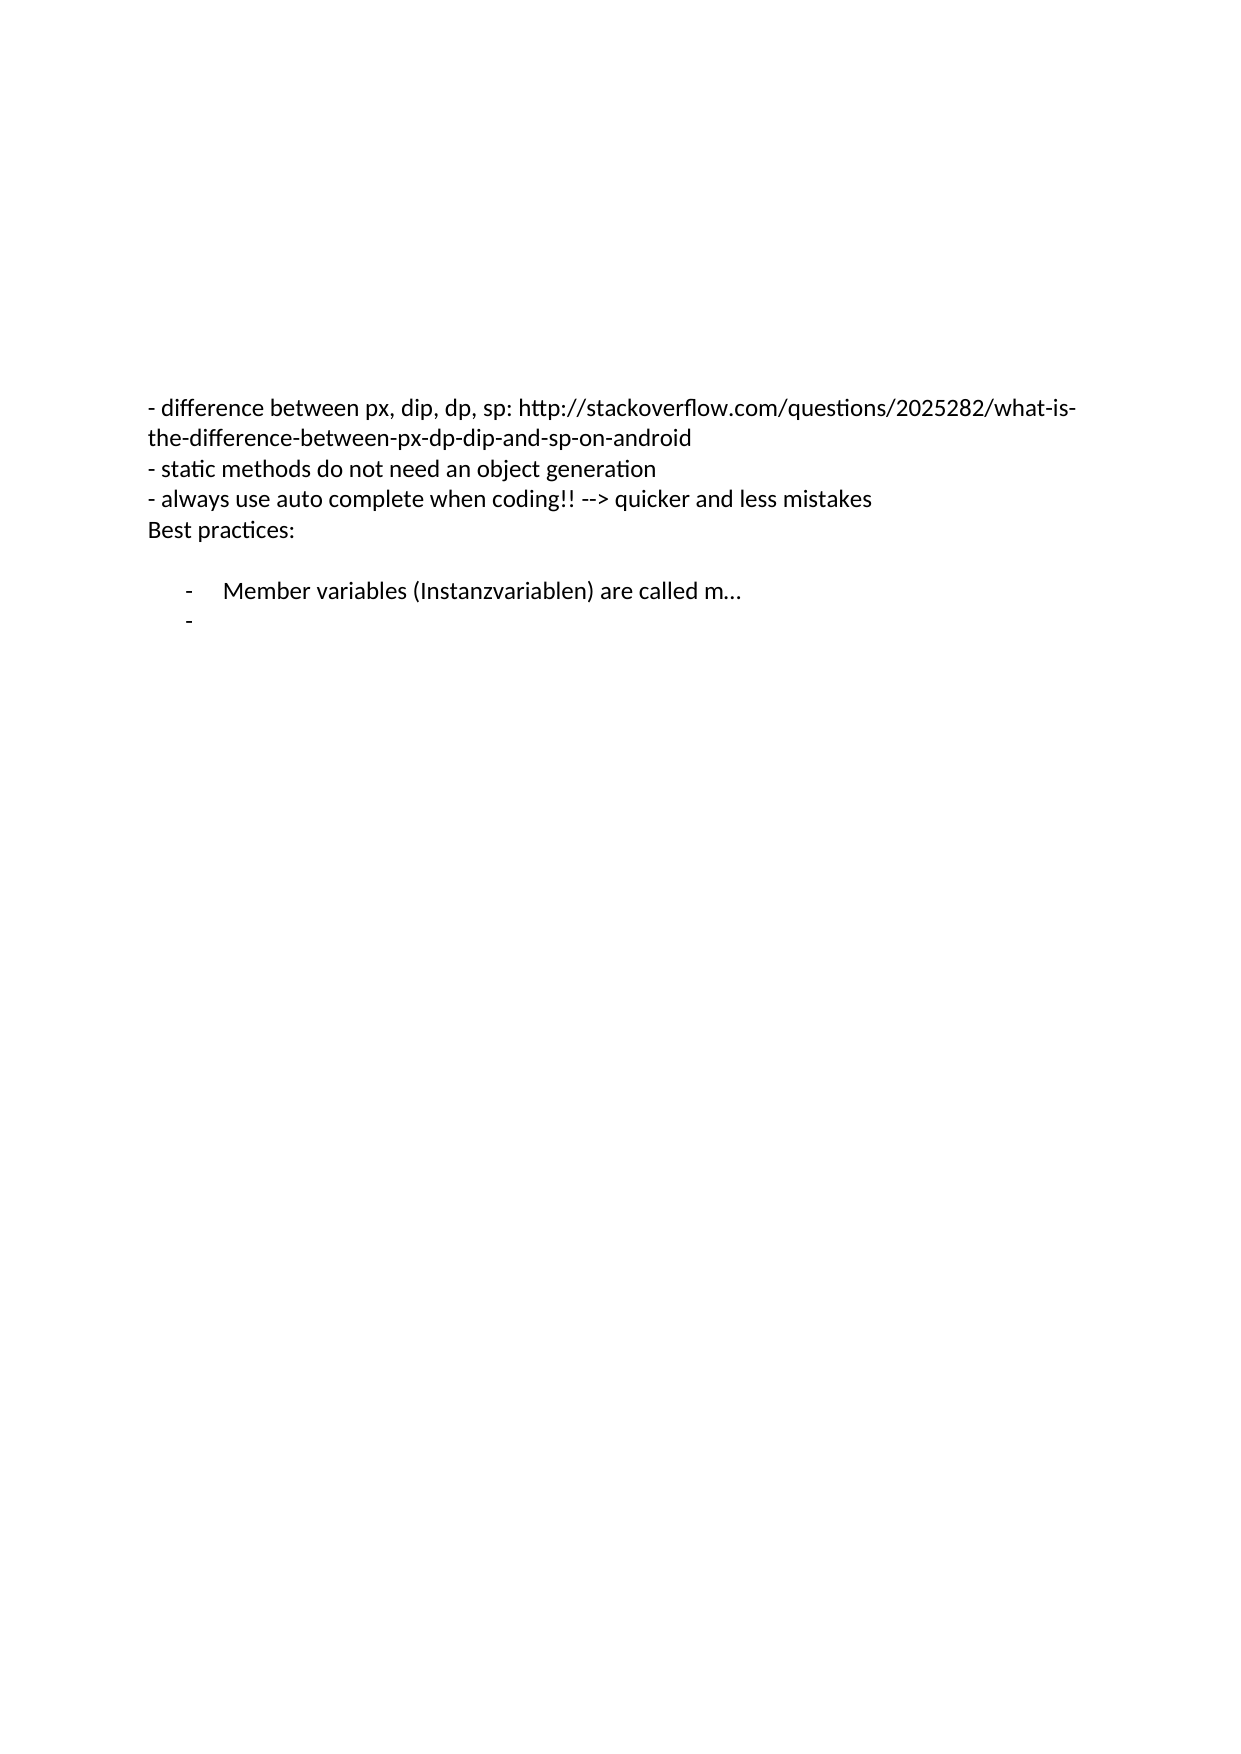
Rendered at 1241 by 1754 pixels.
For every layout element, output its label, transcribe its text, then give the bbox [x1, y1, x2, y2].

text - always use auto complete when coding!! --> quicker and less mistakes [148, 483, 1093, 514]
text Best practices: [148, 514, 1093, 544]
list Member variables (Instanzvariablen) are called m… [185, 575, 1093, 605]
text - static methods do not need an object generation [148, 453, 1093, 483]
text - difference between px, dip, dp, sp: http://stackoverflow.com/questions/2025282/what-is-the-difference-between-px-dp-dip-and-sp-on-android [148, 392, 1093, 453]
